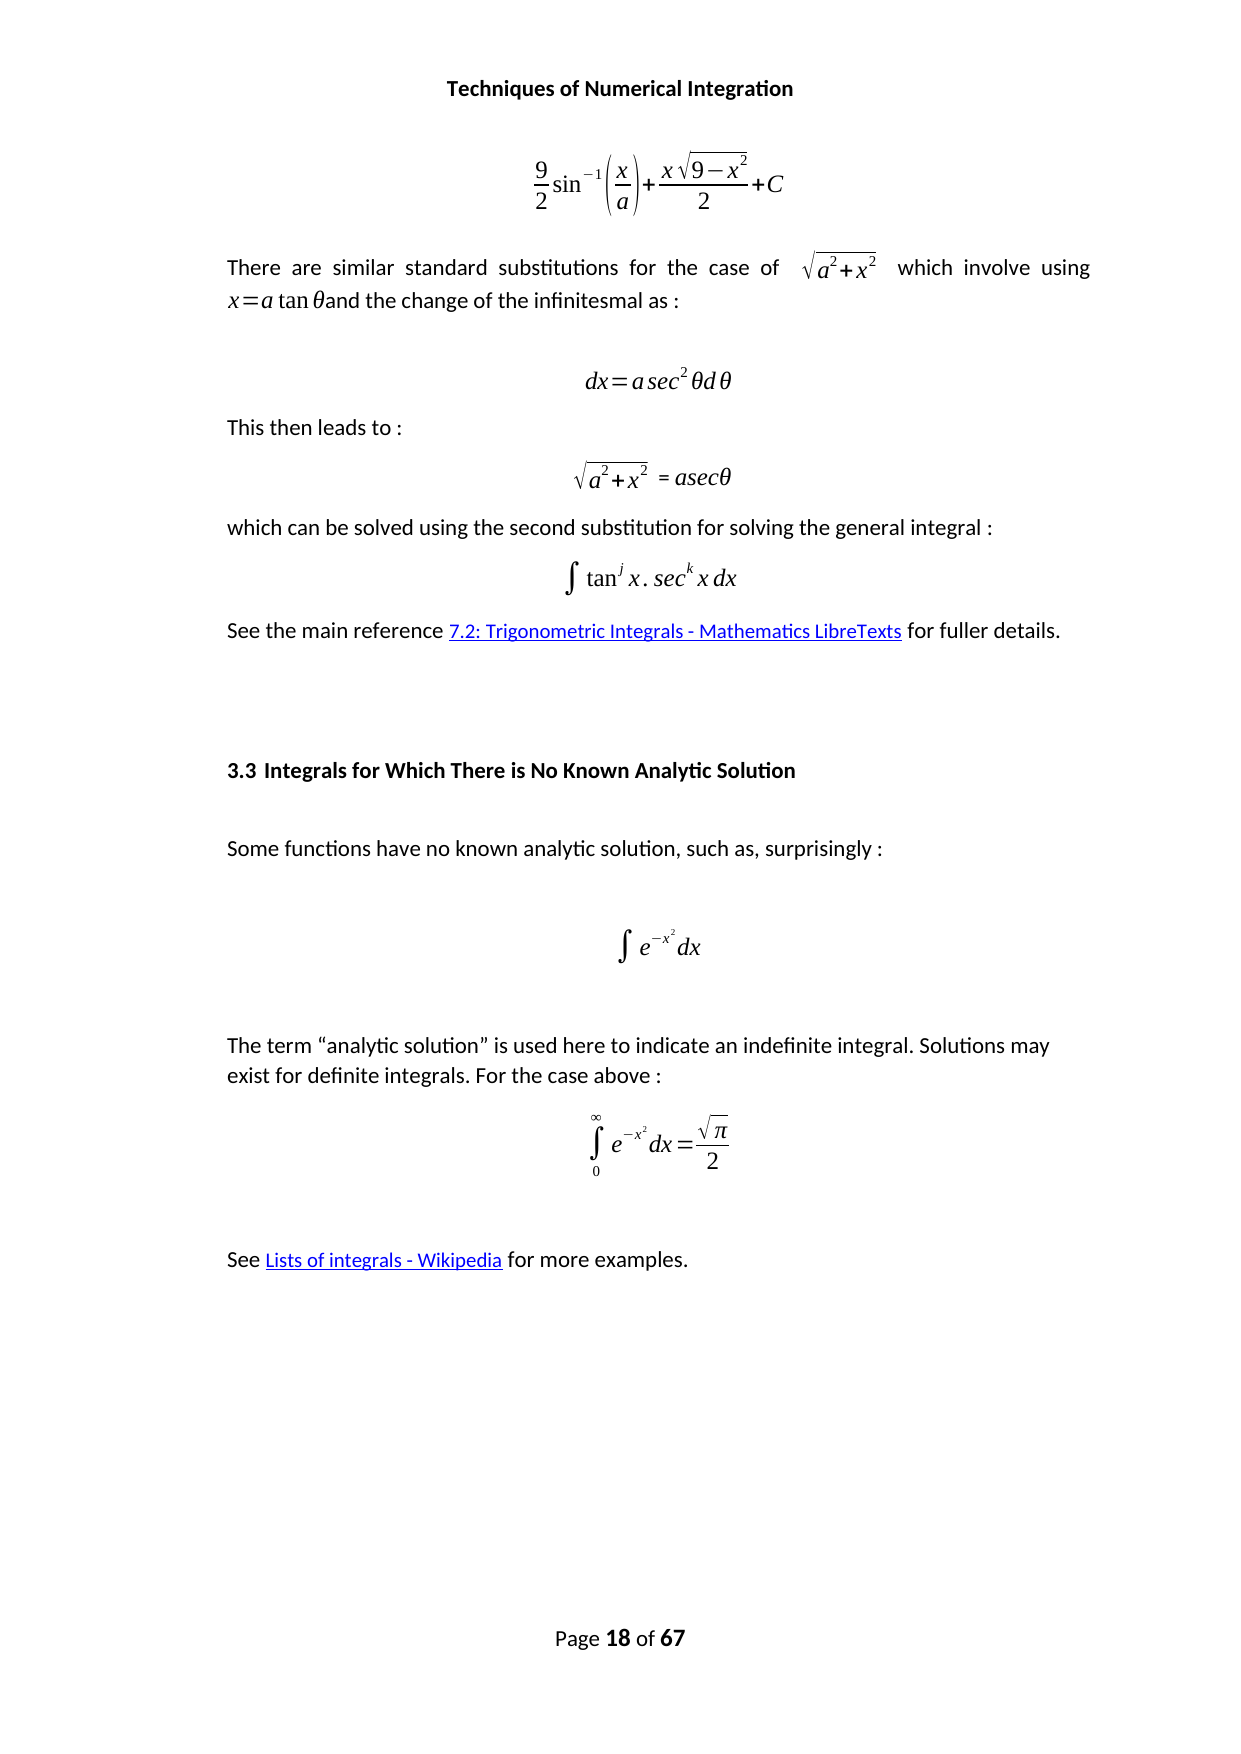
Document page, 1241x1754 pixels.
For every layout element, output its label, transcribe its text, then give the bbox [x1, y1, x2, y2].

text See Lists of integrals - Wikipedia for more examples. [227, 1245, 1090, 1273]
text Some functions have no known analytic solution, such as, surprisingly : [227, 834, 1090, 862]
text The term “analytic solution” is used here to indicate an indefinite integral. Solutions may exist for definite integrals. For the case above : [227, 1031, 1090, 1090]
list There are similar standard substitutions for the case of which involve using and the change of the infinitesmal as : [227, 250, 1090, 314]
text This then leads to : [227, 413, 1090, 441]
text = [268, 460, 1090, 494]
text See the main reference 7.2: Trigonometric Integrals - Mathematics LibreTexts for fuller details. [227, 616, 1090, 644]
subtitle Integrals for Which There is No Known Analytic Solution [227, 757, 1090, 785]
text which can be solved using the second substitution for solving the general integral : [227, 513, 1090, 541]
